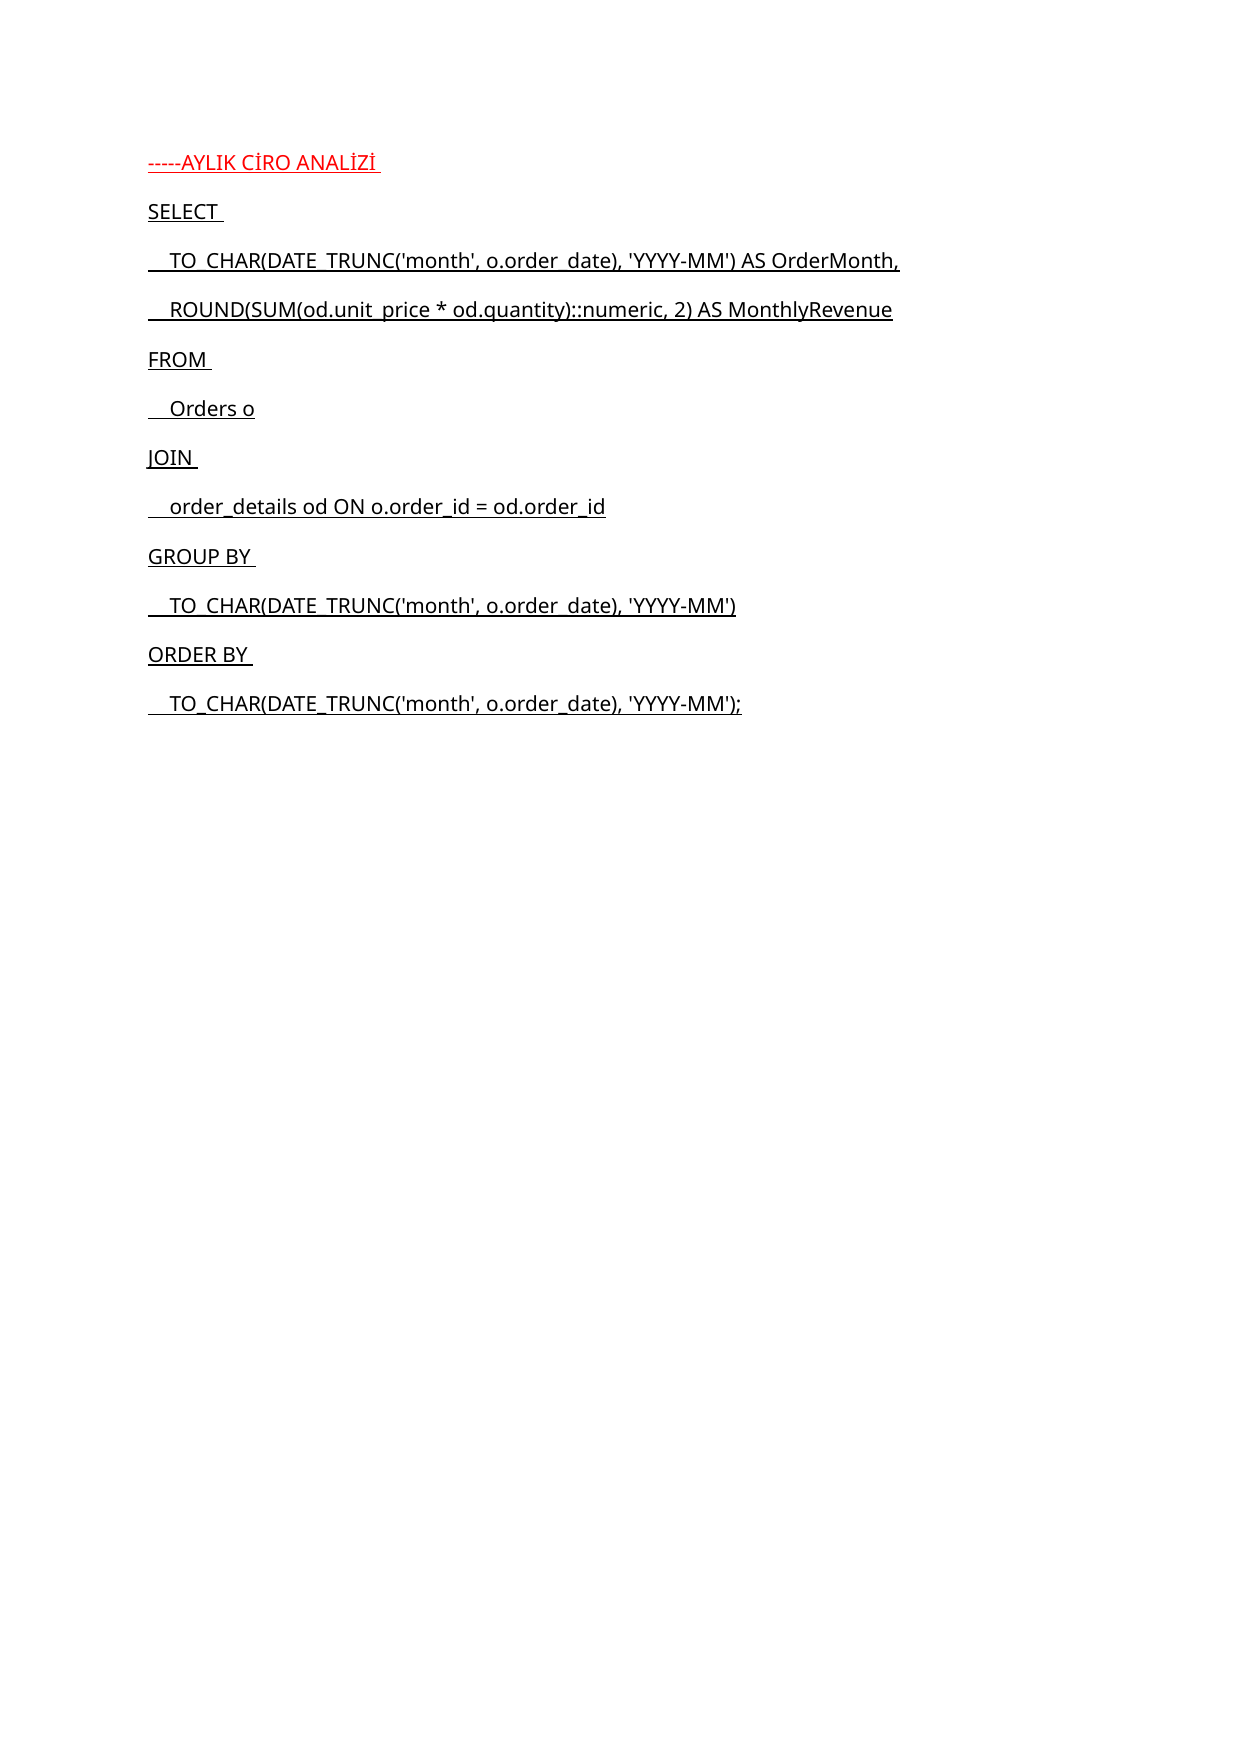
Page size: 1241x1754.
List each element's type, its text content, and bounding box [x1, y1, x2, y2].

text ROUND(SUM(od.unit_price * od.quantity)::numeric, 2) AS MonthlyRevenue [148, 295, 1093, 324]
text order_details od ON o.order_id = od.order_id [148, 492, 1093, 521]
text FROM [148, 345, 1093, 373]
text TO_CHAR(DATE_TRUNC('month', o.order_date), 'YYYY-MM'); [148, 689, 1093, 718]
text TO_CHAR(DATE_TRUNC('month', o.order_date), 'YYYY-MM') AS OrderMonth, [148, 246, 1093, 274]
text ORDER BY [148, 640, 1093, 669]
text -----AYLIK CİRO ANALİZİ [148, 148, 1093, 176]
text Orders o [148, 394, 1093, 422]
text JOIN [148, 443, 1093, 472]
text GROUP BY [148, 542, 1093, 570]
text SELECT [148, 197, 1093, 225]
text TO_CHAR(DATE_TRUNC('month', o.order_date), 'YYYY-MM') [148, 591, 1093, 619]
